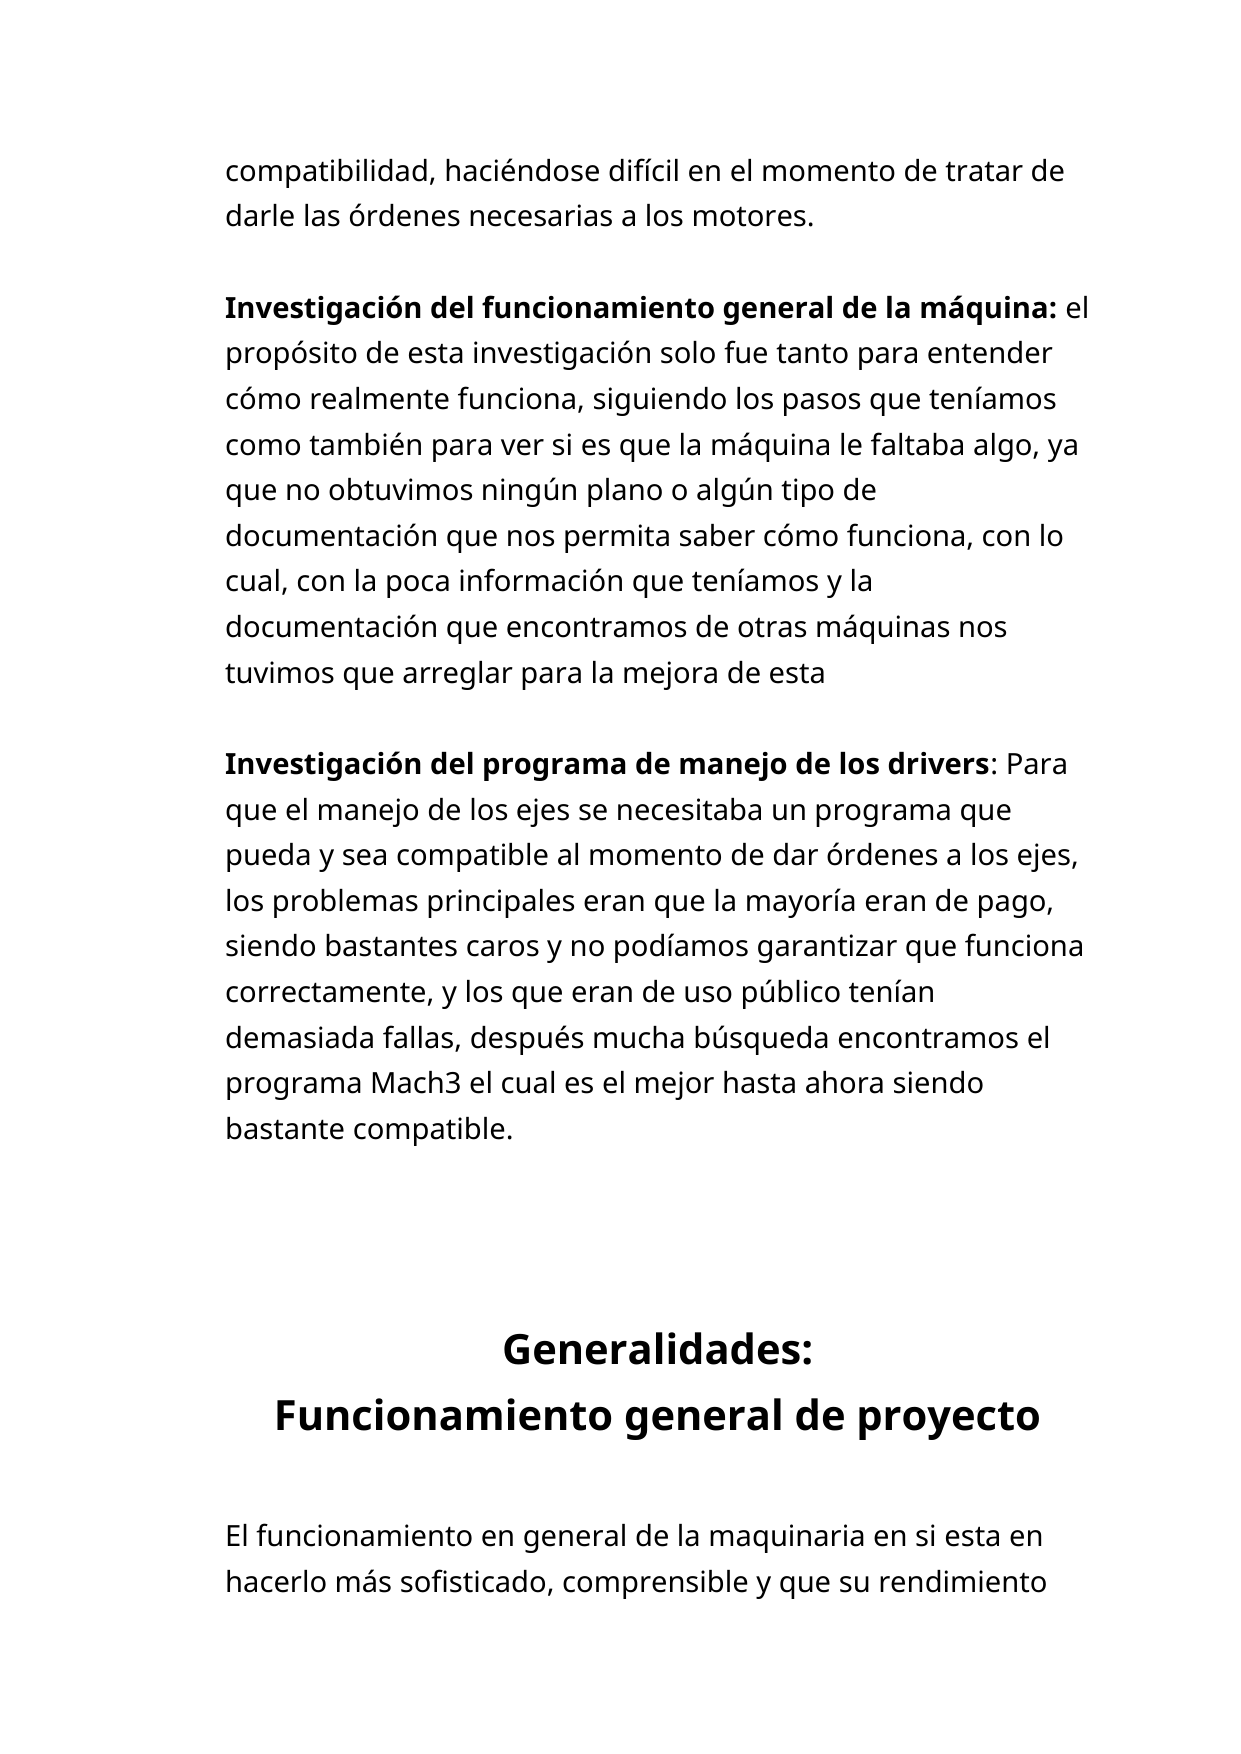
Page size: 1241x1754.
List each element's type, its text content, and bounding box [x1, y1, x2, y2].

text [225, 1516, 1090, 1601]
text Funcionamiento general de proyecto [225, 1385, 1090, 1442]
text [225, 150, 1090, 235]
text Investigación del funcionamiento general de la máquina: el propósito de esta investigación solo fue tanto para entender cómo realmente funciona, siguiendo los pasos que teníamos como también para ver si es que la máquina le faltaba algo, ya que no obtuvimos ningún plano o algún tipo de documentación que nos permita saber cómo funciona, con lo cual, con la poca información que teníamos y la documentación que encontramos de otras máquinas nos tuvimos que arreglar para la mejora de esta [225, 287, 1090, 692]
text Investigación del programa de manejo de los drivers: Para que el manejo de los ejes se necesitaba un programa que pueda y sea compatible al momento de dar órdenes a los ejes, los problemas principales eran que la mayoría eran de pago, siendo bastantes caros y no podíamos garantizar que funciona correctamente, y los que eran de uso público tenían demasiada fallas, después mucha búsqueda encontramos el programa Mach3 el cual es el mejor hasta ahora siendo bastante compatible. [225, 743, 1090, 1148]
text Generalidades: [225, 1320, 1090, 1377]
